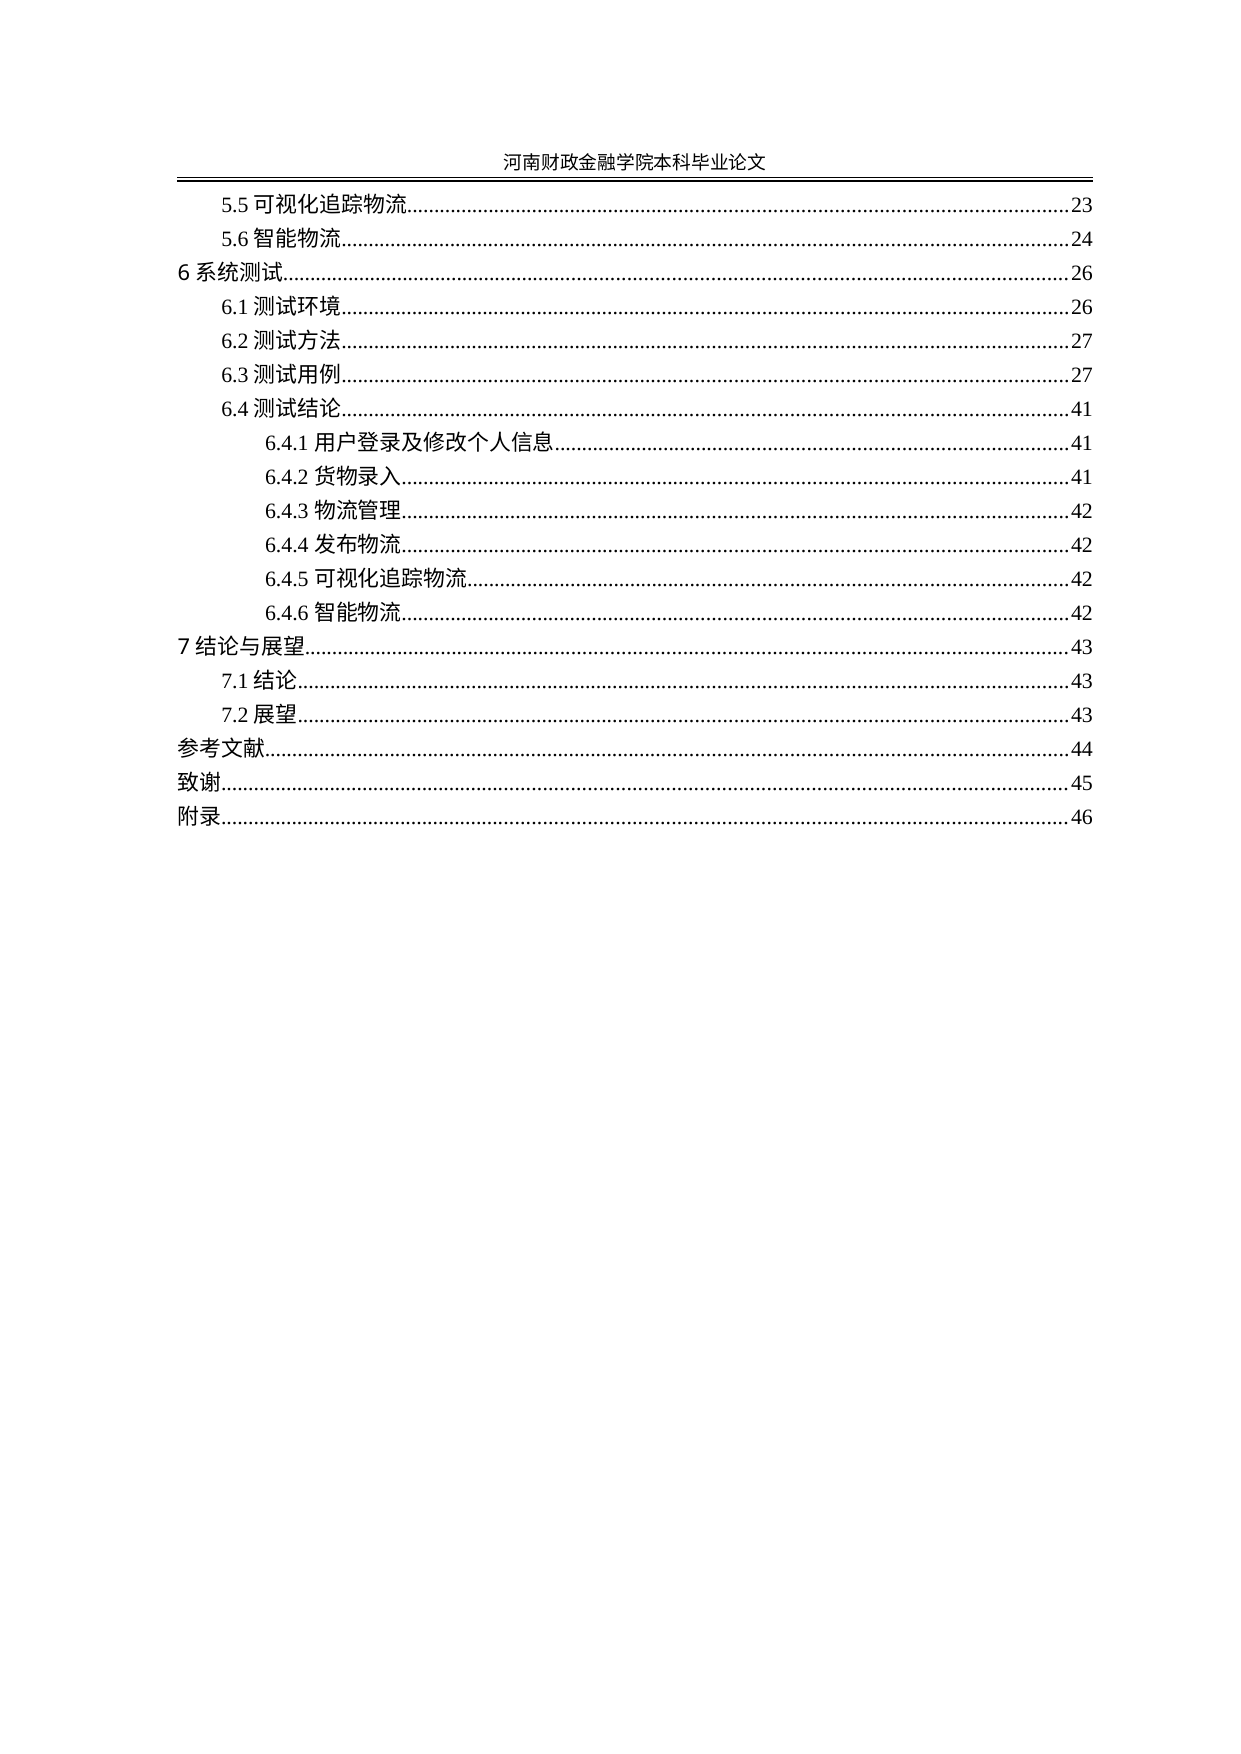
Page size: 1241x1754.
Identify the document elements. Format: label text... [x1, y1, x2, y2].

text 5.6 智能物流 24 [221, 220, 1093, 254]
text 6.4.4 发布物流 42 [265, 526, 1093, 560]
text 参考文献 44 [177, 730, 1093, 764]
text 6.2 测试方法 27 [221, 322, 1093, 356]
text 6.4 测试结论 41 [221, 390, 1093, 424]
text 6.3 测试用例 27 [221, 356, 1093, 390]
text 6.1 测试环境 26 [221, 288, 1093, 322]
text 6.4.1 用户登录及修改个人信息 41 [265, 424, 1093, 458]
text 6 系统测试 26 [177, 254, 1093, 288]
text 5.5 可视化追踪物流 23 [221, 186, 1093, 220]
text 致谢 45 [177, 764, 1093, 798]
text 附录 46 [177, 798, 1093, 832]
text 6.4.2 货物录入 41 [265, 458, 1093, 492]
text 7 结论与展望 43 [177, 628, 1093, 662]
text 7.2 展望 43 [221, 696, 1093, 730]
text 6.4.6 智能物流 42 [265, 594, 1093, 628]
text 7.1 结论 43 [221, 662, 1093, 696]
text 6.4.3 物流管理 42 [265, 492, 1093, 526]
text 6.4.5 可视化追踪物流 42 [265, 560, 1093, 594]
